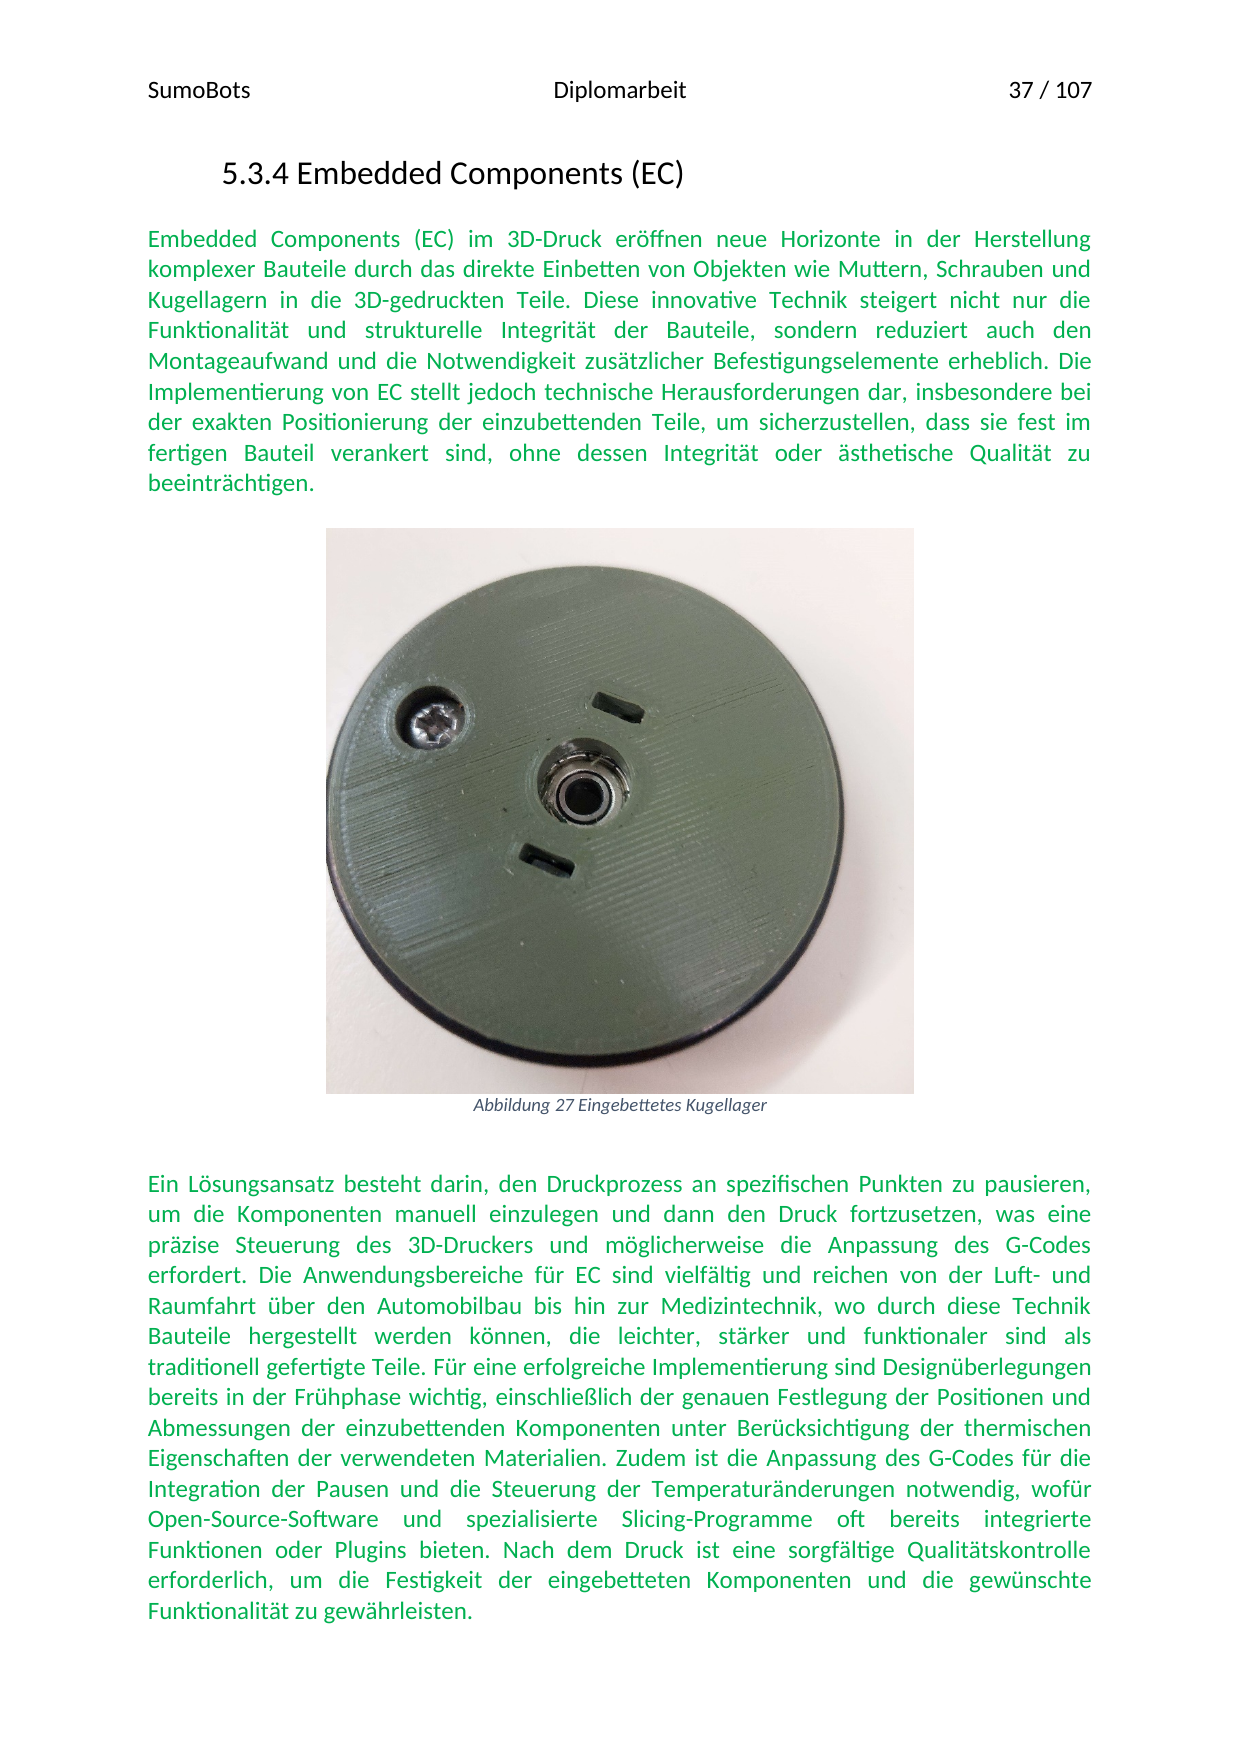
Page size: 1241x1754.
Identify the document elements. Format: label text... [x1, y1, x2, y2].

text Ein Lösungsansatz besteht darin, den Druckprozess an spezifischen Punkten zu pausieren, um die Komponenten manuell einzulegen und dann den Druck fortzusetzen, was eine präzise Steuerung des 3D-Druckers und möglicherweise die Anpassung des G-Codes erfordert. Die Anwendungsbereiche für EC sind vielfältig und reichen von der Luft- und Raumfahrt über den Automobilbau bis hin zur Medizintechnik, wo durch diese Technik Bauteile hergestellt werden können, die leichter, stärker und funktionaler sind als traditionell gefertigte Teile. Für eine erfolgreiche Implementierung sind Designüberlegungen bereits in der Frühphase wichtig, einschließlich der genauen Festlegung der Positionen und Abmessungen der einzubettenden Komponenten unter Berücksichtigung der thermischen Eigenschaften der verwendeten Materialien. Zudem ist die Anpassung des G-Codes für die Integration der Pausen und die Steuerung der Temperaturänderungen notwendig, wofür Open-Source-Software und spezialisierte Slicing-Programme oft bereits integrierte Funktionen oder Plugins bieten. Nach dem Druck ist eine sorgfältige Qualitätskontrolle erforderlich, um die Festigkeit der eingebetteten Komponenten und die gewünschte Funktionalität zu gewährleisten. [148, 1168, 1093, 1626]
text Abbildung 27 Eingebettetes Kugellager [148, 1093, 1093, 1116]
picture [326, 528, 914, 1094]
subtitle Embedded Components (EC) [221, 152, 1093, 192]
text Embedded Components (EC) im 3D-Druck eröffnen neue Horizonte in der Herstellung komplexer Bauteile durch das direkte Einbetten von Objekten wie Muttern, Schrauben und Kugellagern in die 3D-gedruckten Teile. Diese innovative Technik steigert nicht nur die Funktionalität und strukturelle Integrität der Bauteile, sondern reduziert auch den Montageaufwand und die Notwendigkeit zusätzlicher Befestigungselemente erheblich. Die Implementierung von EC stellt jedoch technische Herausforderungen dar, insbesondere bei der exakten Positionierung der einzubettenden Teile, um sicherzustellen, dass sie fest im fertigen Bauteil verankert sind, ohne dessen Integrität oder ästhetische Qualität zu beeinträchtigen. [148, 223, 1093, 498]
